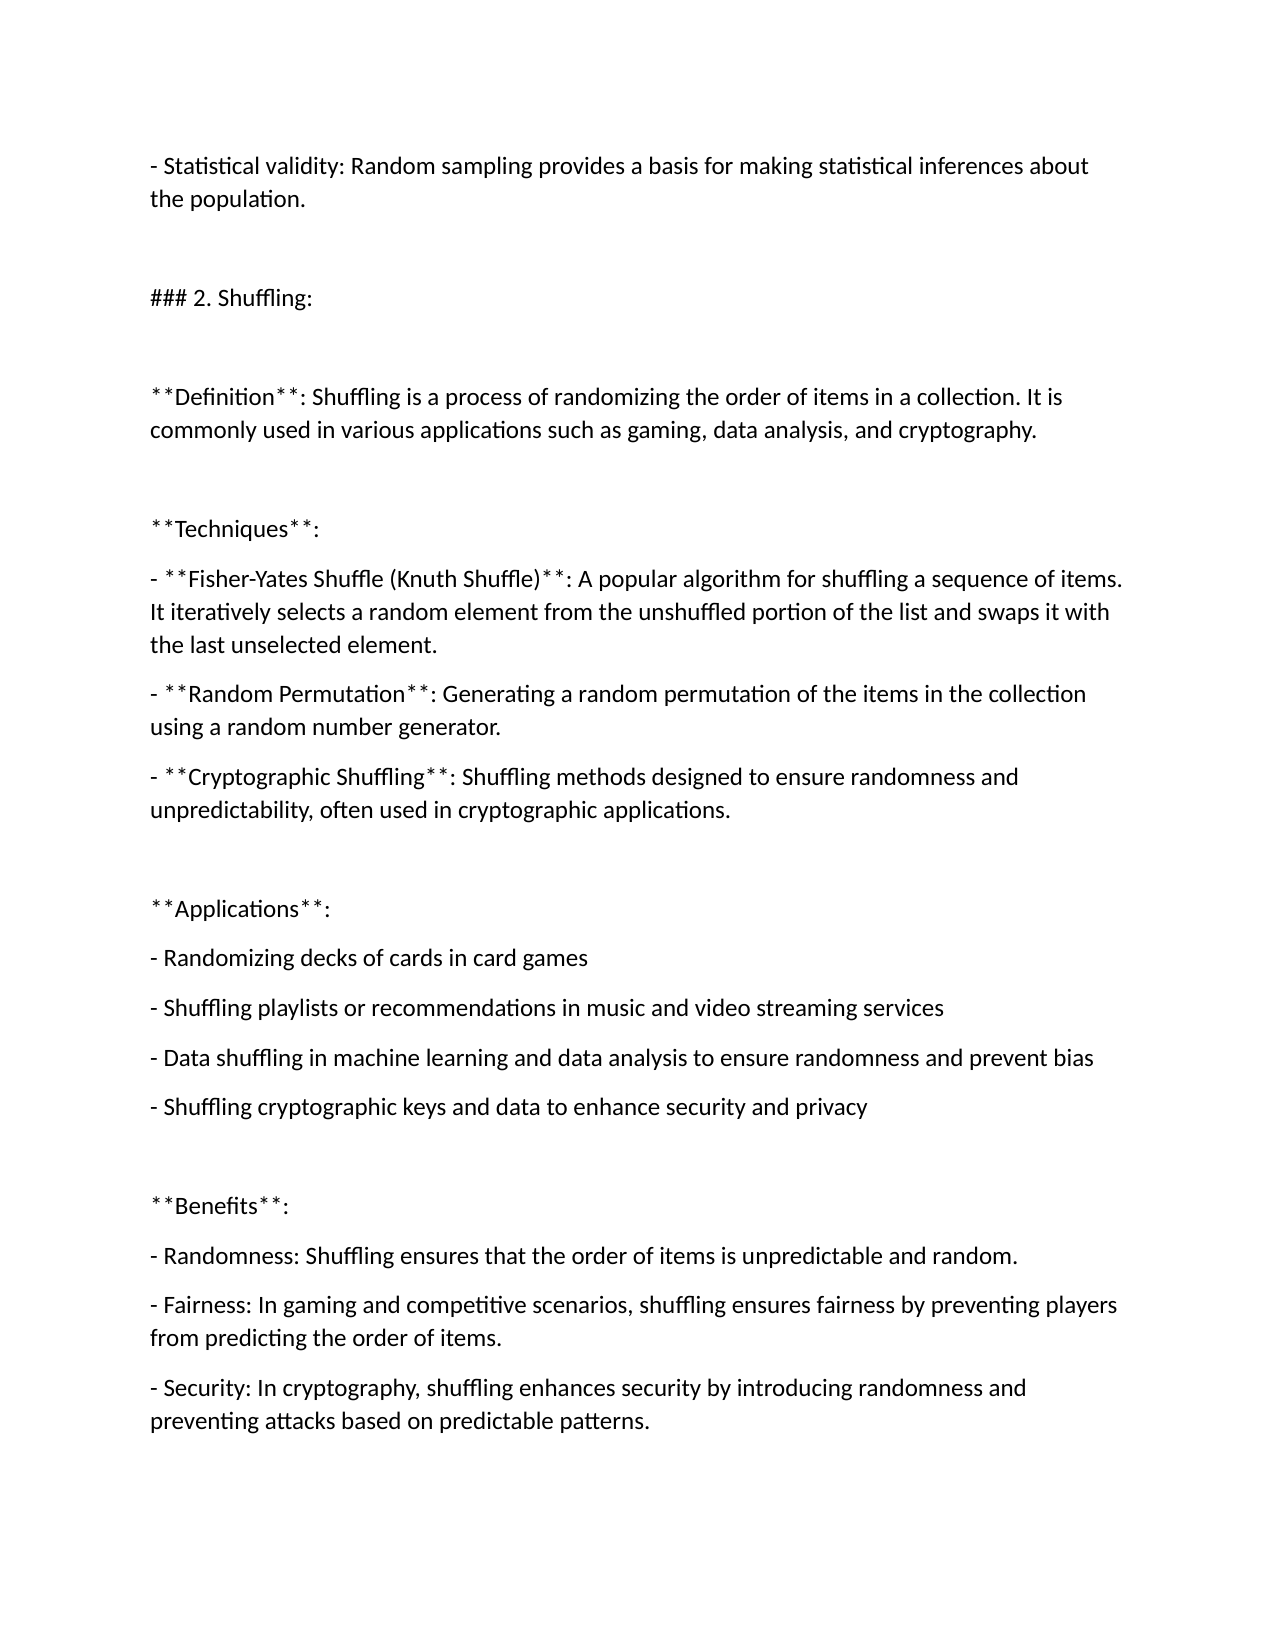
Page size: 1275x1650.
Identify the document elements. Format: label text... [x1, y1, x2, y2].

text - **Fisher-Yates Shuffle (Knuth Shuffle)**: A popular algorithm for shuffling a sequence of items. It iteratively selects a random element from the unshuffled portion of the list and swaps it with the last unselected element. [150, 563, 1125, 659]
text - Fairness: In gaming and competitive scenarios, shuffling ensures fairness by preventing players from predicting the order of items. [150, 1289, 1125, 1353]
text - Shuffling cryptographic keys and data to enhance security and privacy [150, 1091, 1125, 1122]
text - Data shuffling in machine learning and data analysis to ensure randomness and prevent bias [150, 1042, 1125, 1072]
text ### 2. Shuffling: [150, 282, 1125, 313]
text - Randomness: Shuffling ensures that the order of items is unpredictable and random. [150, 1240, 1125, 1271]
text - Security: In cryptography, shuffling enhances security by introducing randomness and preventing attacks based on predictable patterns. [150, 1372, 1125, 1436]
text - **Random Permutation**: Generating a random permutation of the items in the collection using a random number generator. [150, 678, 1125, 742]
text - **Cryptographic Shuffling**: Shuffling methods designed to ensure randomness and unpredictability, often used in cryptographic applications. [150, 761, 1125, 824]
text **Techniques**: [150, 513, 1125, 544]
text - Statistical validity: Random sampling provides a basis for making statistical inferences about the population. [150, 150, 1125, 213]
text - Shuffling playlists or recommendations in music and video streaming services [150, 992, 1125, 1023]
text **Definition**: Shuffling is a process of randomizing the order of items in a collection. It is commonly used in various applications such as gaming, data analysis, and cryptography. [150, 381, 1125, 445]
text **Benefits**: [150, 1190, 1125, 1221]
text - Randomizing decks of cards in card games [150, 942, 1125, 973]
text **Applications**: [150, 893, 1125, 923]
